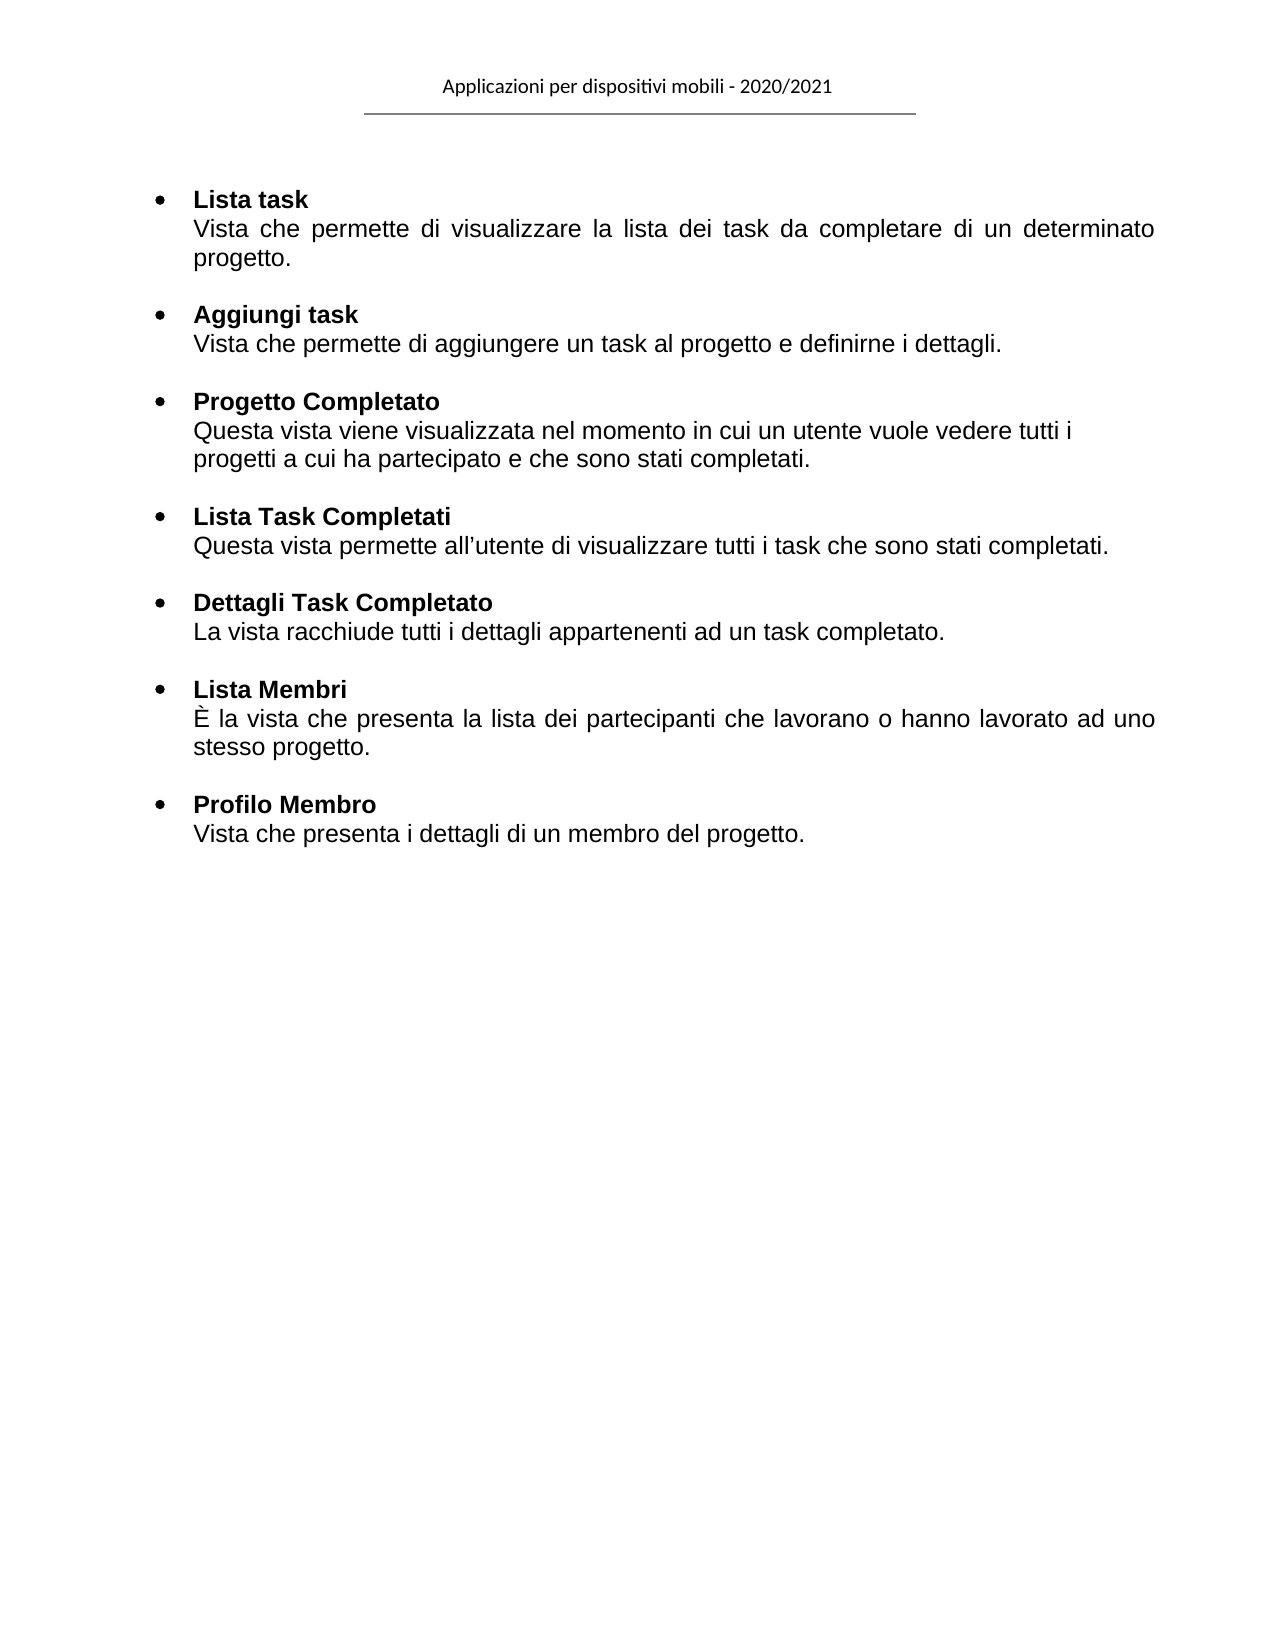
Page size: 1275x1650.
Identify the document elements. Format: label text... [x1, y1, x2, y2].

list Questa vista permette all’utente di visualizzare tutti i task che sono stati completati. [193, 531, 1157, 559]
list Vista che presenta i dettagli di un membro del progetto. [193, 819, 1157, 847]
list Lista Task Completati [156, 502, 1157, 531]
list Vista che permette di aggiungere un task al progetto e definirne i dettagli. [193, 329, 1157, 358]
list Vista che permette di visualizzare la lista dei task da completare di un determinato progetto. [193, 214, 1157, 272]
list Aggiungi task [156, 301, 1157, 329]
list Dettagli Task Completato [156, 588, 1157, 617]
list Profilo Membro [156, 790, 1157, 819]
list Progetto Completato [156, 387, 1157, 416]
list È la vista che presenta la lista dei partecipanti che lavorano o hanno lavorato ad uno stesso progetto. [193, 703, 1157, 761]
list Lista task [156, 185, 1157, 214]
list La vista racchiude tutti i dettagli appartenenti ad un task completato. [193, 617, 1157, 646]
list Questa vista viene visualizzata nel momento in cui un utente vuole vedere tutti i progetti a cui ha partecipato e che sono stati completati. [193, 416, 1157, 473]
list Lista Membri [156, 675, 1157, 703]
